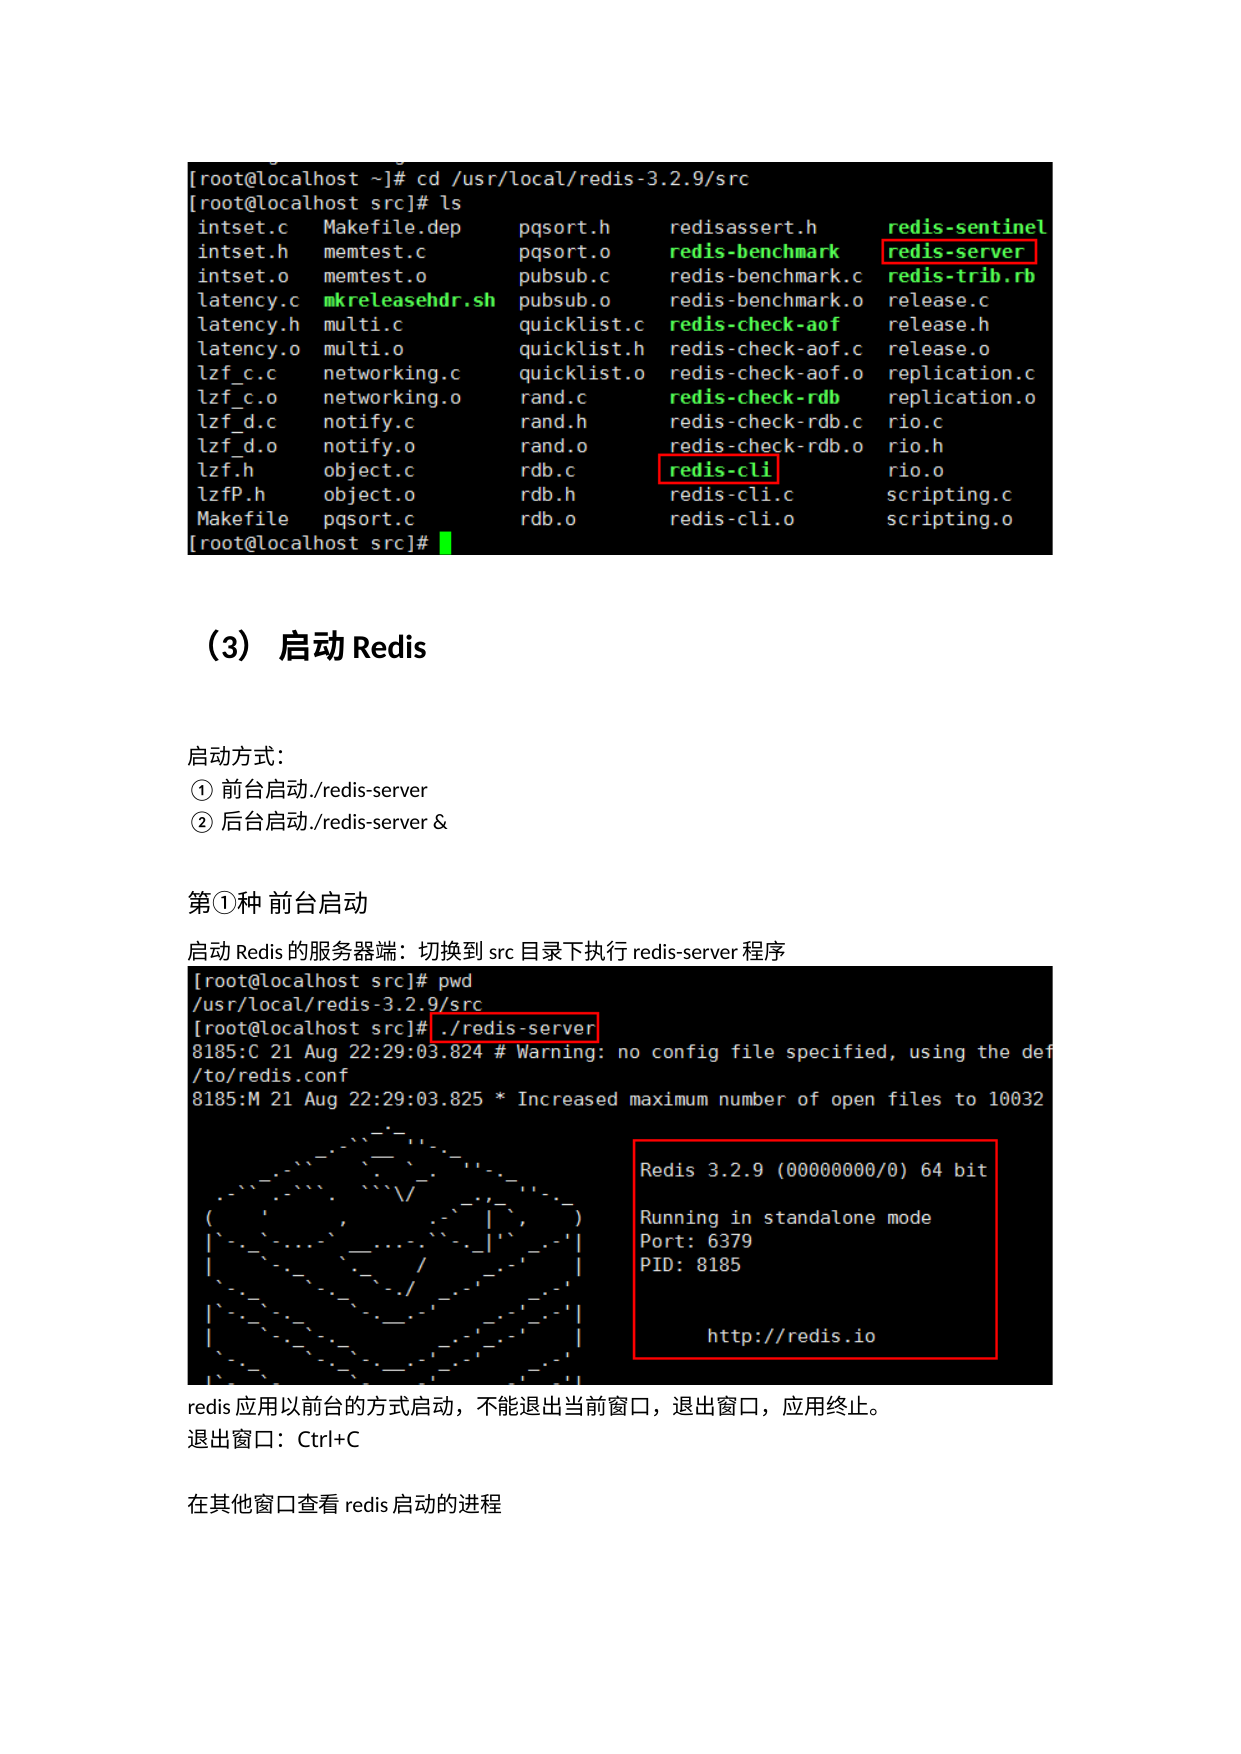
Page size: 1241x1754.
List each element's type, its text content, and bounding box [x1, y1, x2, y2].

text ①前台启动./redis-server [187, 771, 1053, 804]
text 退出窗口：Ctrl+C [187, 1421, 1053, 1454]
text 启动Redis的服务器端：切换到src 目录下执行redis-server程序 [187, 934, 1053, 966]
subtitle （3） 启动Redis [187, 612, 1053, 677]
text 第①种 前台启动 [187, 869, 1053, 934]
text ②后台启动./redis-server & [187, 804, 1053, 836]
text 在其他窗口查看redis启动的进程 [187, 1486, 1053, 1519]
text redis应用以前台的方式启动，不能退出当前窗口，退出窗口，应用终止。 [187, 1389, 1053, 1421]
text 启动方式： [187, 739, 1053, 771]
